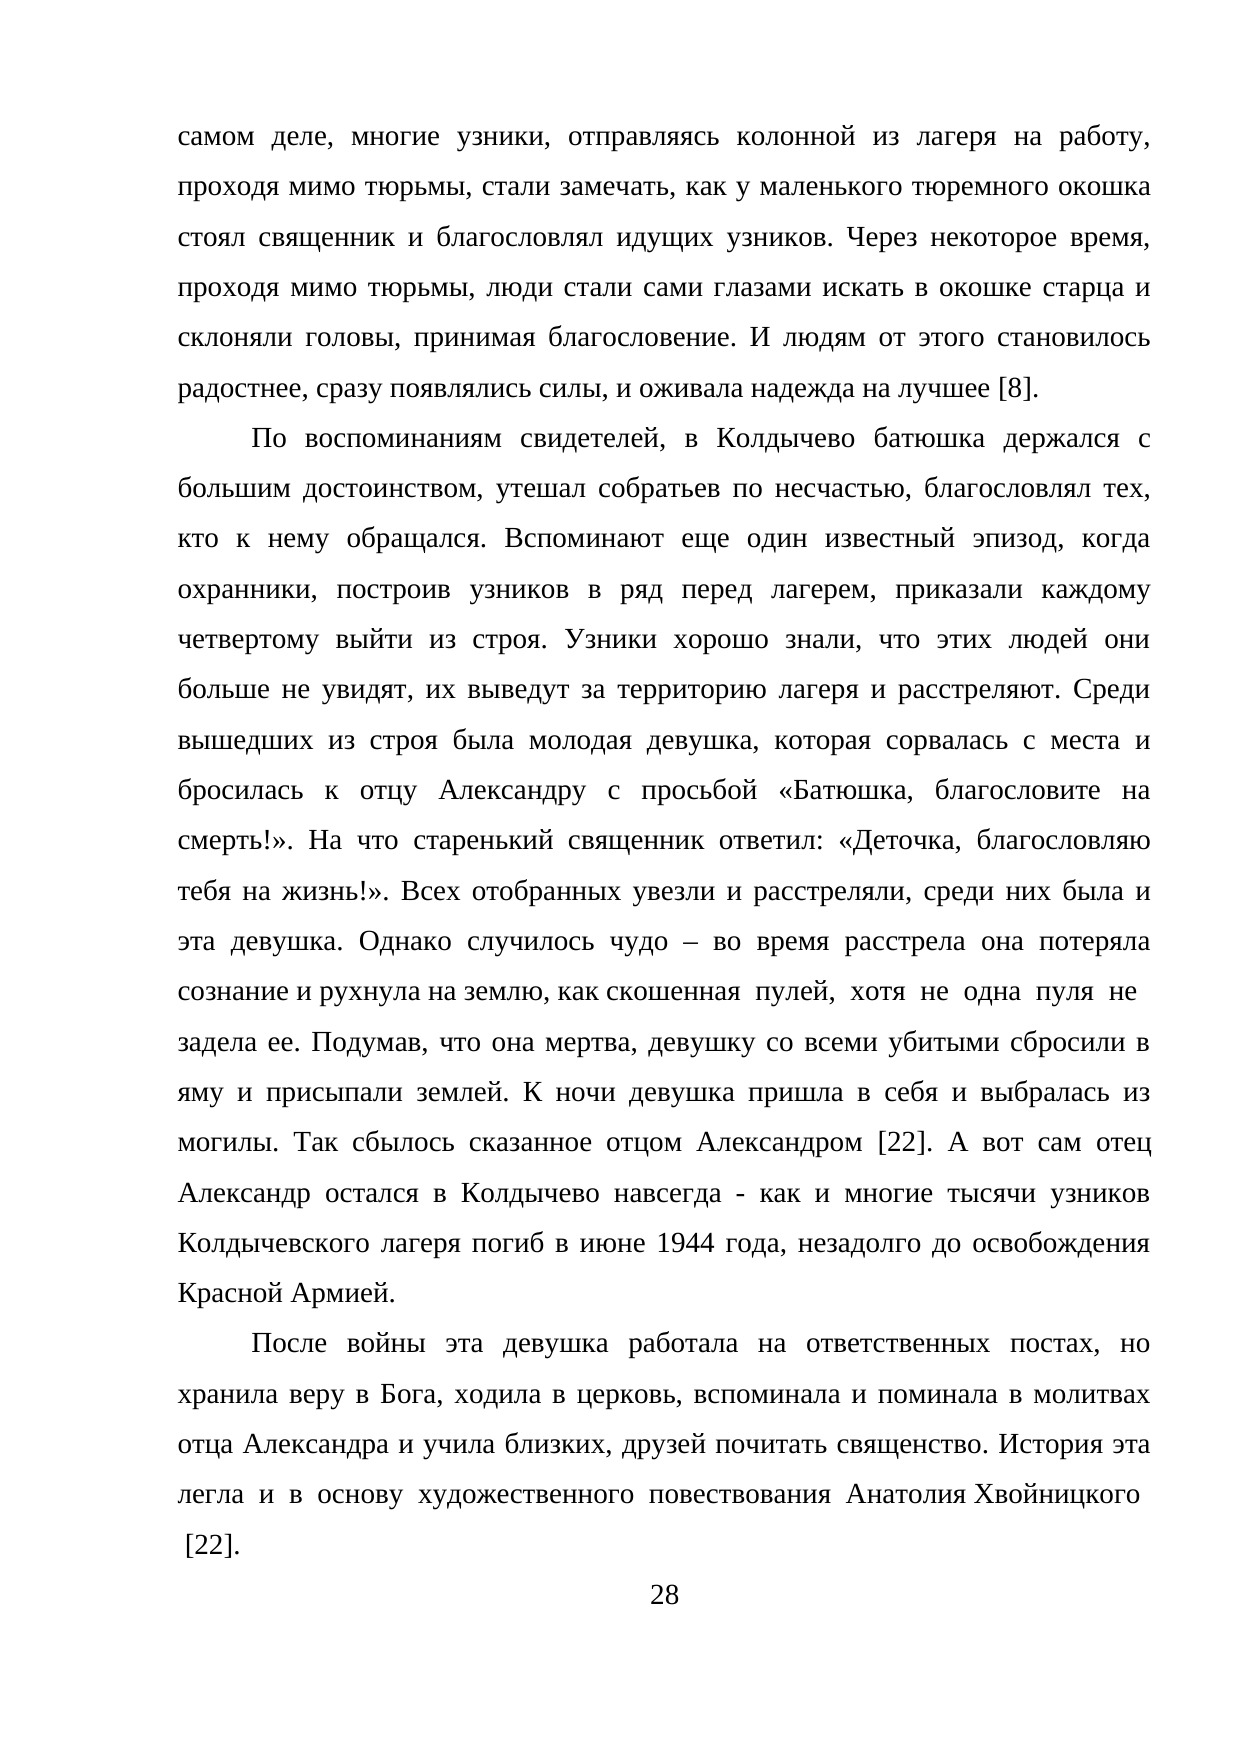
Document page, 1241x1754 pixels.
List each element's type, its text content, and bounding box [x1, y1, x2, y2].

text задела ее. Подумав, что она мертва, девушку со всеми убитыми сбросили в яму и присыпали землей. К ночи девушка пришла в себя и выбралась из могилы. Так сбылось сказанное отцом Александром [22]. А вот сам отец Александр остался в Колдычево навсегда - как и многие тысячи узников Колдычевского лагеря погиб в июне 1944 года, незадолго до освобождения Красной Армией. [177, 1024, 1152, 1309]
text [22]. [177, 1527, 1152, 1560]
text 28 [177, 1577, 1152, 1611]
text После войны эта девушка работала на ответственных постах, но хранила веру в Бога, ходила в церковь, вспоминала и поминала в молитвах отца Александра и учила близких, друзей почитать священство. История эта легла и в основу художественного повествования Анатолия Хвойницкого [177, 1326, 1152, 1510]
text самом деле, многие узники, отправляясь колонной из лагеря на работу, проходя мимо тюрьмы, стали замечать, как у маленького тюремного окошка стоял священник и благословлял идущих узников. Через некоторое время, проходя мимо тюрьмы, люди стали сами глазами искать в окошке старца и склоняли головы, принимая благословение. И людям от этого становилось радостнее, сразу появлялись силы, и оживала надежда на лучшее [8]. [177, 118, 1152, 403]
text По воспоминаниям свидетелей, в Колдычево батюшка держался с большим достоинством, утешал собратьев по несчастью, благословлял тех, кто к нему обращался. Вспоминают еще один известный эпизод, когда охранники, построив узников в ряд перед лагерем, приказали каждому четвертому выйти из строя. Узники хорошо знали, что этих людей они больше не увидят, их выведут за территорию лагеря и расстреляют. Среди вышедших из строя была молодая девушка, которая сорвалась с места и бросилась к отцу Александру с просьбой «Батюшка, благословите на смерть!». На что старенький священник ответил: «Деточка, благословляю тебя на жизнь!». Всех отобранных увезли и расстреляли, среди них была и эта девушка. Однако случилось чудо – во время расстрела она потеряла сознание и рухнула на землю, как скошенная пулей, хотя не одна пуля не [177, 420, 1152, 1007]
